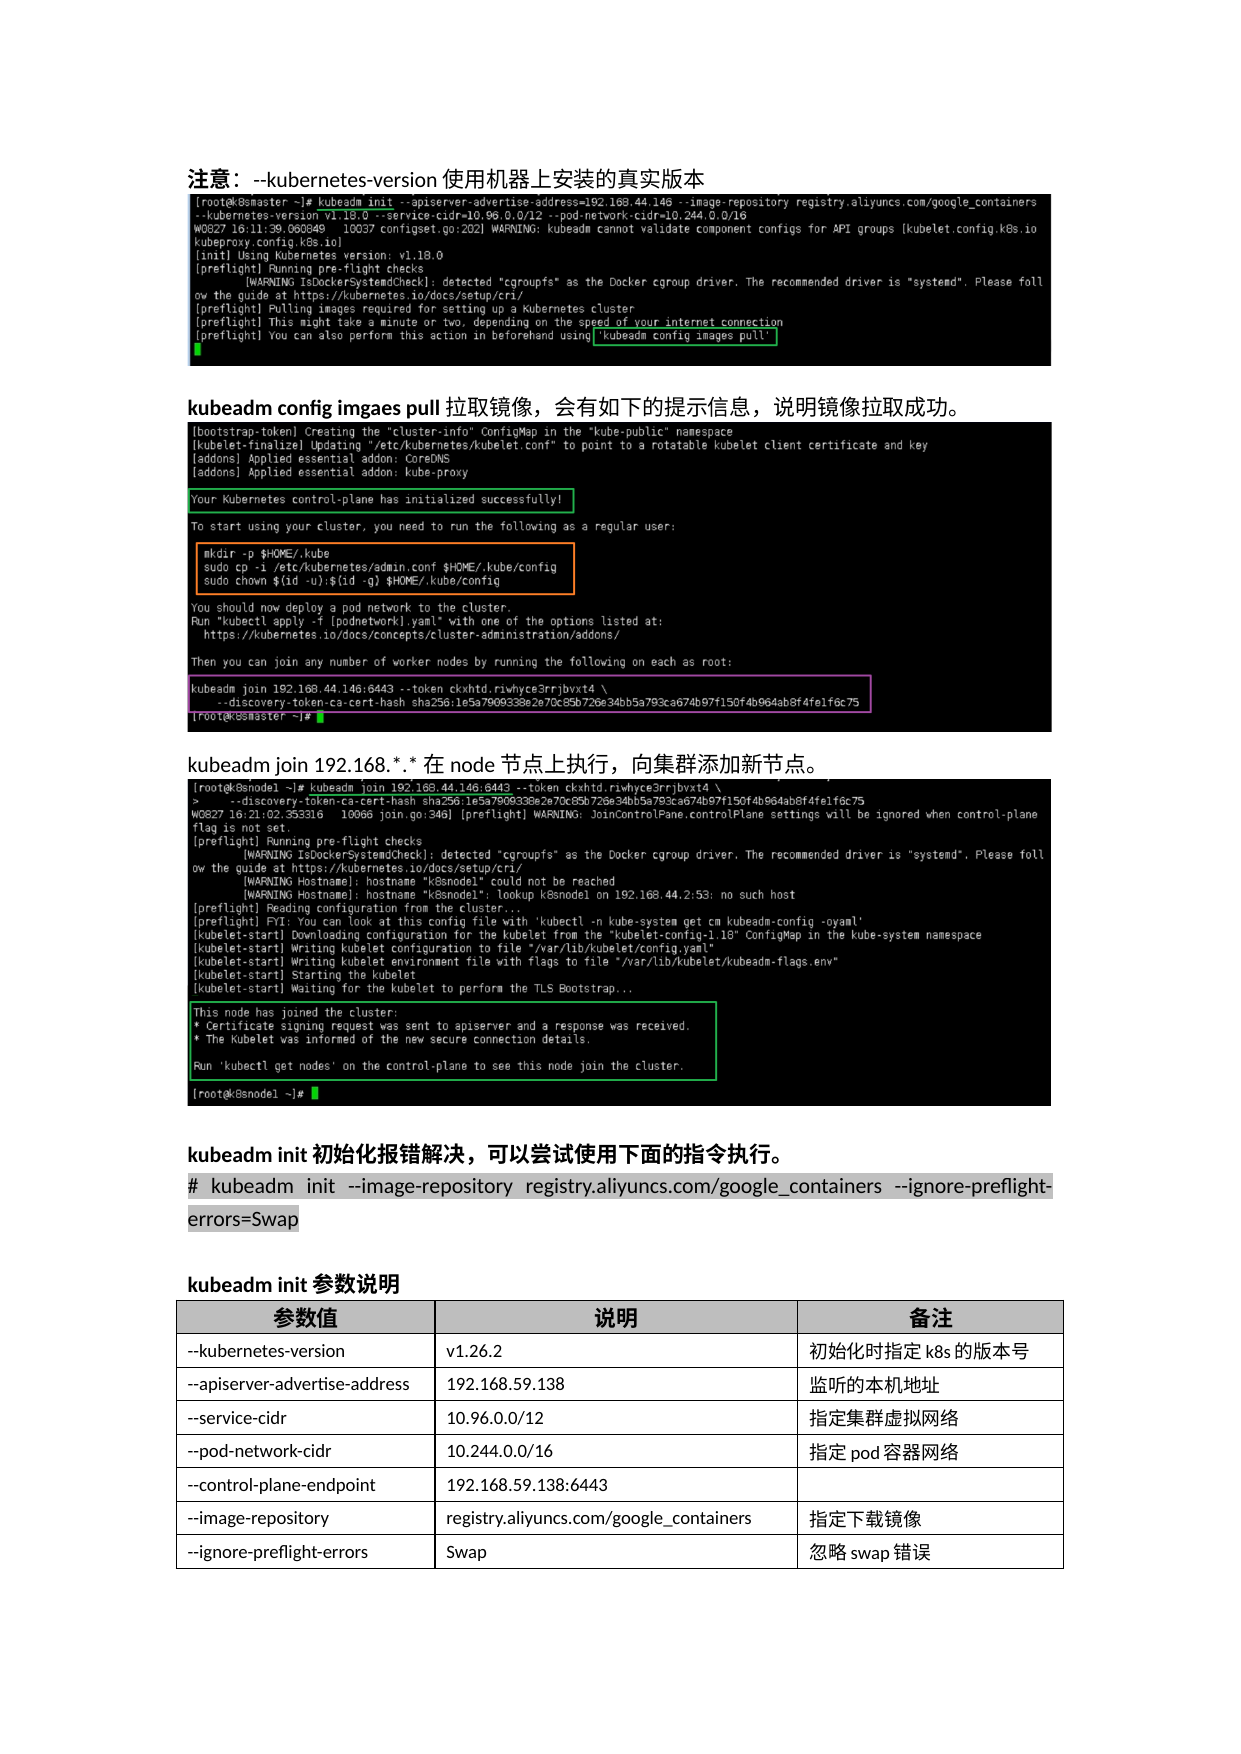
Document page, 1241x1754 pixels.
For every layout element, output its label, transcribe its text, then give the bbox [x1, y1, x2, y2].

table_cell 10.244.0.0/16 [436, 1435, 797, 1467]
table_header 说明 [436, 1301, 797, 1333]
table_header 备注 [798, 1301, 1063, 1333]
list kubeadm init 参数说明 [187, 1267, 1053, 1299]
table_cell --service-cidr [177, 1401, 434, 1434]
table_cell 192.168.59.138 [436, 1368, 797, 1400]
picture [187, 779, 1051, 1106]
table_cell v1.26.2 [436, 1334, 797, 1367]
table_cell 忽略swap错误 [798, 1535, 1063, 1568]
table_cell [798, 1468, 1063, 1501]
list kubeadm init初始化报错解决，可以尝试使用下面的指令执行。 [187, 1137, 1053, 1169]
table_cell --apiserver-advertise-address [177, 1368, 434, 1400]
list # kubeadm init --image-repository registry.aliyuncs.com/google_containers --ignore-preflight-errors=Swap [187, 1169, 1053, 1234]
table_cell 192.168.59.138:6443 [436, 1468, 797, 1501]
table_cell --image-repository [177, 1502, 434, 1534]
table_header 参数值 [177, 1301, 434, 1333]
table_cell Swap [436, 1535, 797, 1568]
list kubeadm join 192.168.*.* 在node 节点上执行，向集群添加新节点。 [187, 747, 1053, 779]
table_cell 10.96.0.0/12 [436, 1401, 797, 1434]
table_cell --ignore-preflight-errors [177, 1535, 434, 1568]
picture [187, 194, 1052, 366]
list kubeadm config imgaes pull 拉取镜像，会有如下的提示信息，说明镜像拉取成功。 [187, 389, 1053, 422]
table_cell 监听的本机地址 [798, 1368, 1063, 1400]
table_cell --kubernetes-version [177, 1334, 434, 1367]
table_cell --pod-network-cidr [177, 1435, 434, 1467]
list 注意：--kubernetes-version 使用机器上安装的真实版本 [187, 162, 1053, 194]
table_cell 指定pod容器网络 [798, 1435, 1063, 1467]
table_cell 指定下载镜像 [798, 1502, 1063, 1534]
table_cell registry.aliyuncs.com/google_containers [436, 1502, 797, 1534]
picture [187, 422, 1052, 732]
table_cell 指定集群虚拟网络 [798, 1401, 1063, 1434]
table_cell 初始化时指定k8s的版本号 [798, 1334, 1063, 1367]
table_cell --control-plane-endpoint [177, 1468, 434, 1501]
